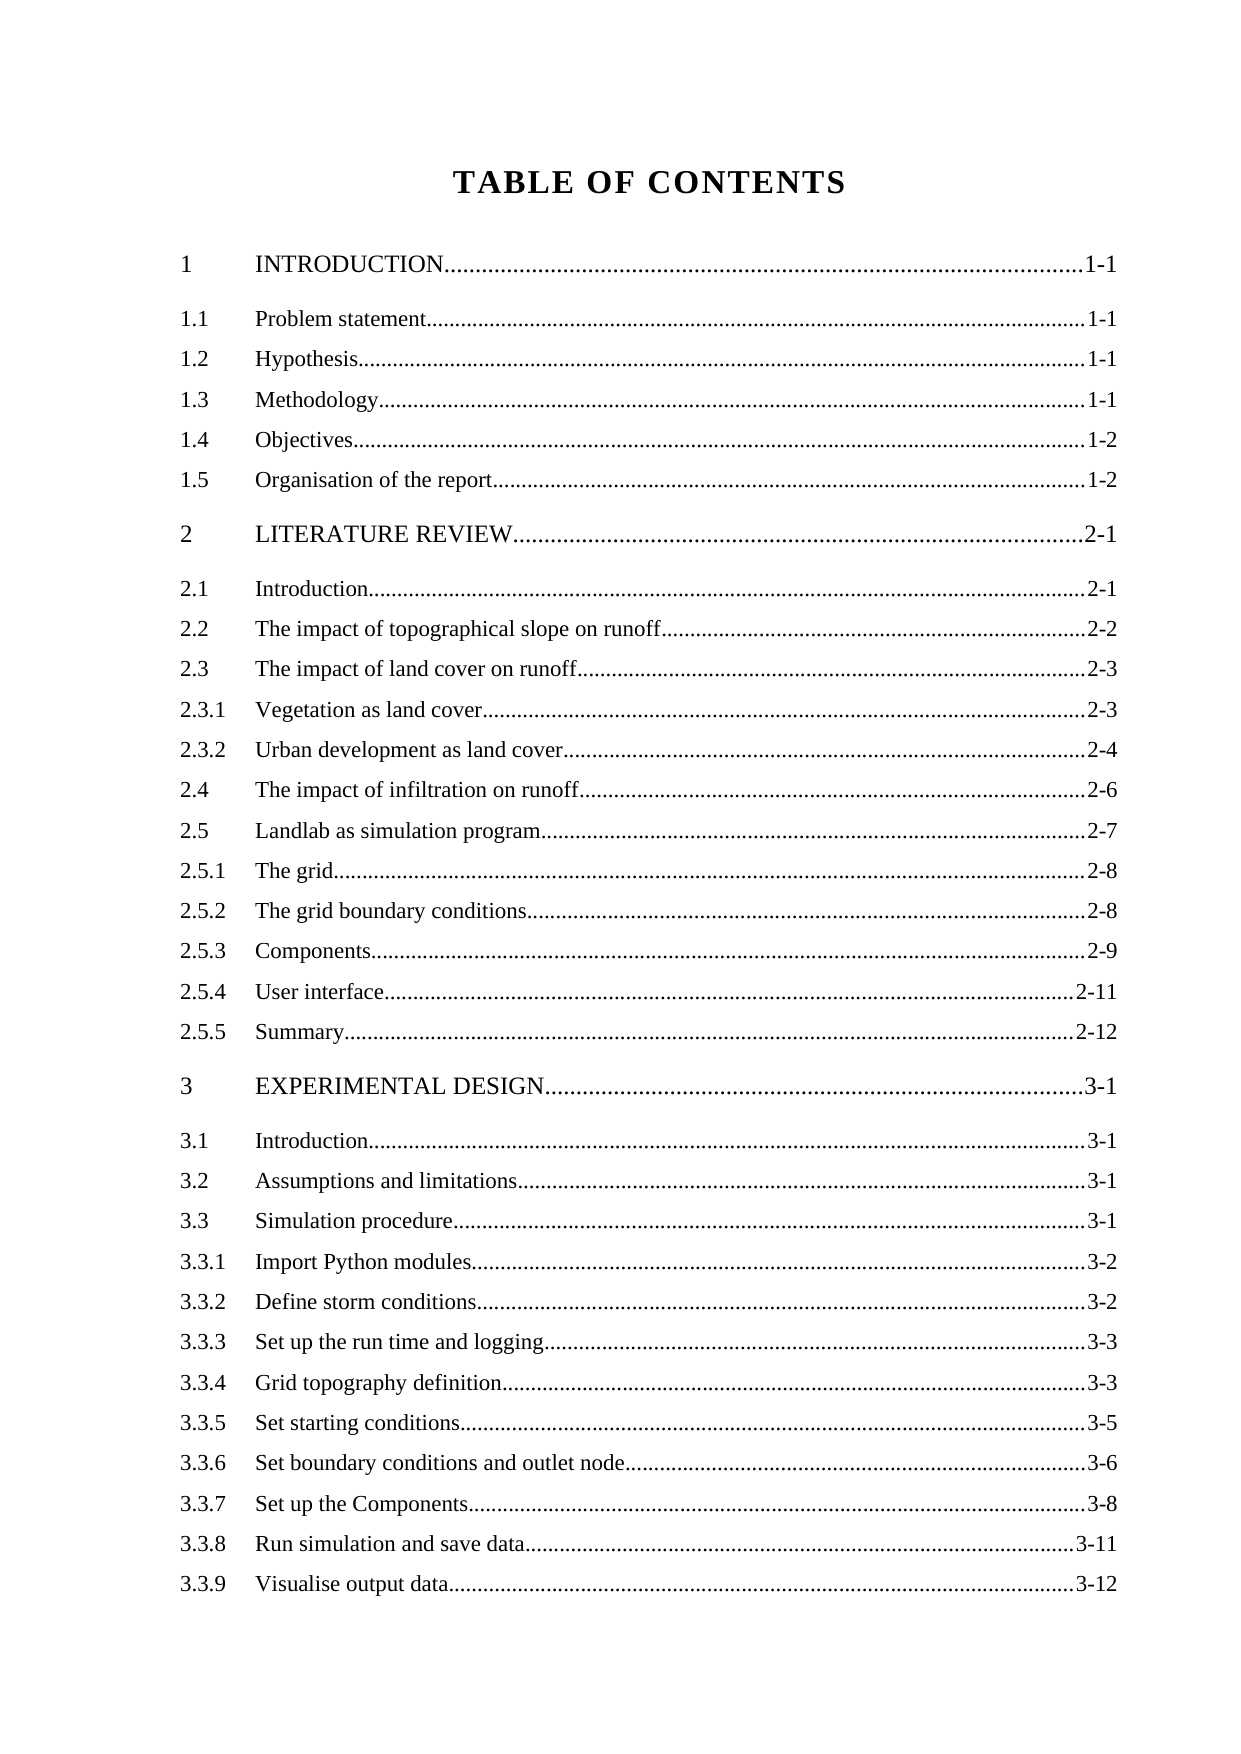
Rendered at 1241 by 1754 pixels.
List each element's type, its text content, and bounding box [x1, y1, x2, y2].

title TABLE OF CONTENTS [180, 162, 1120, 201]
